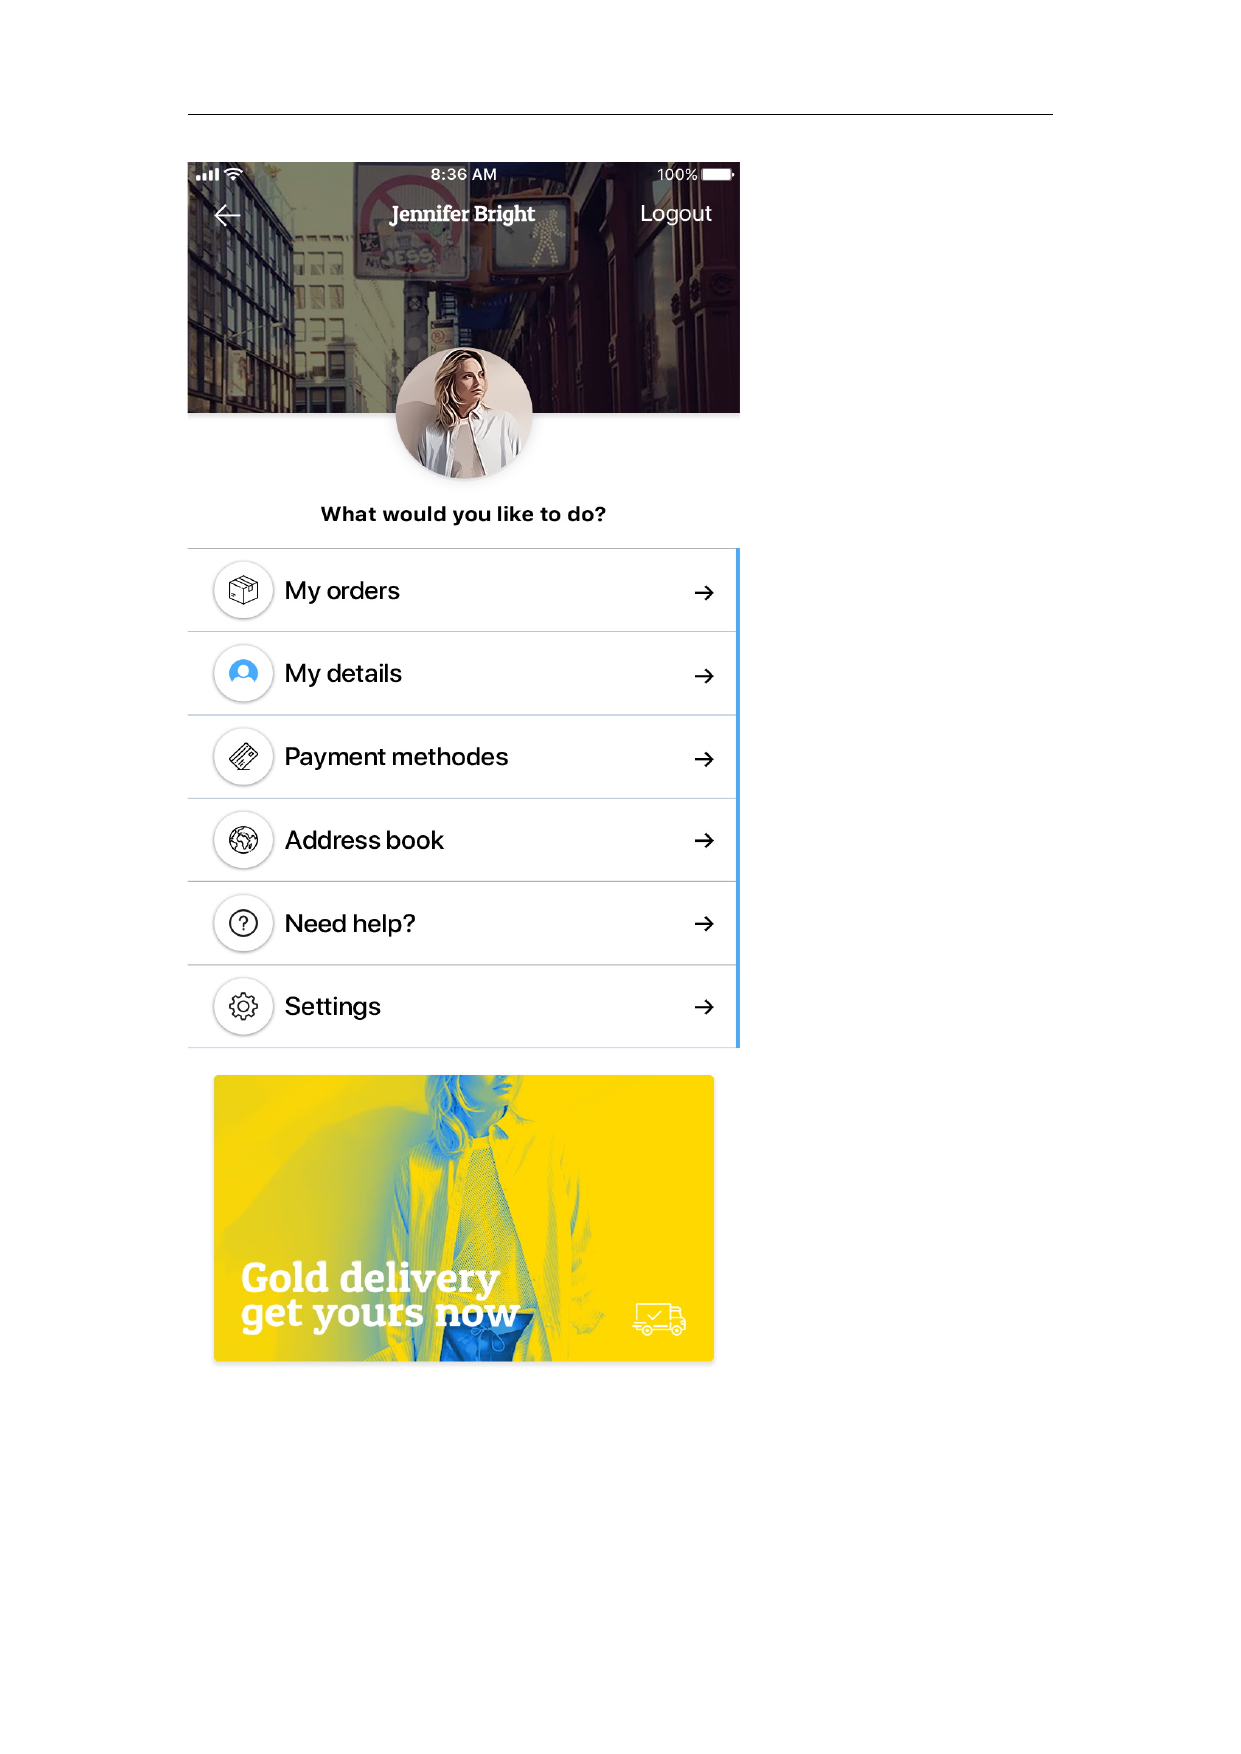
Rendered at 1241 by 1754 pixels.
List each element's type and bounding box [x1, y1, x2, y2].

picture [187, 162, 740, 1424]
